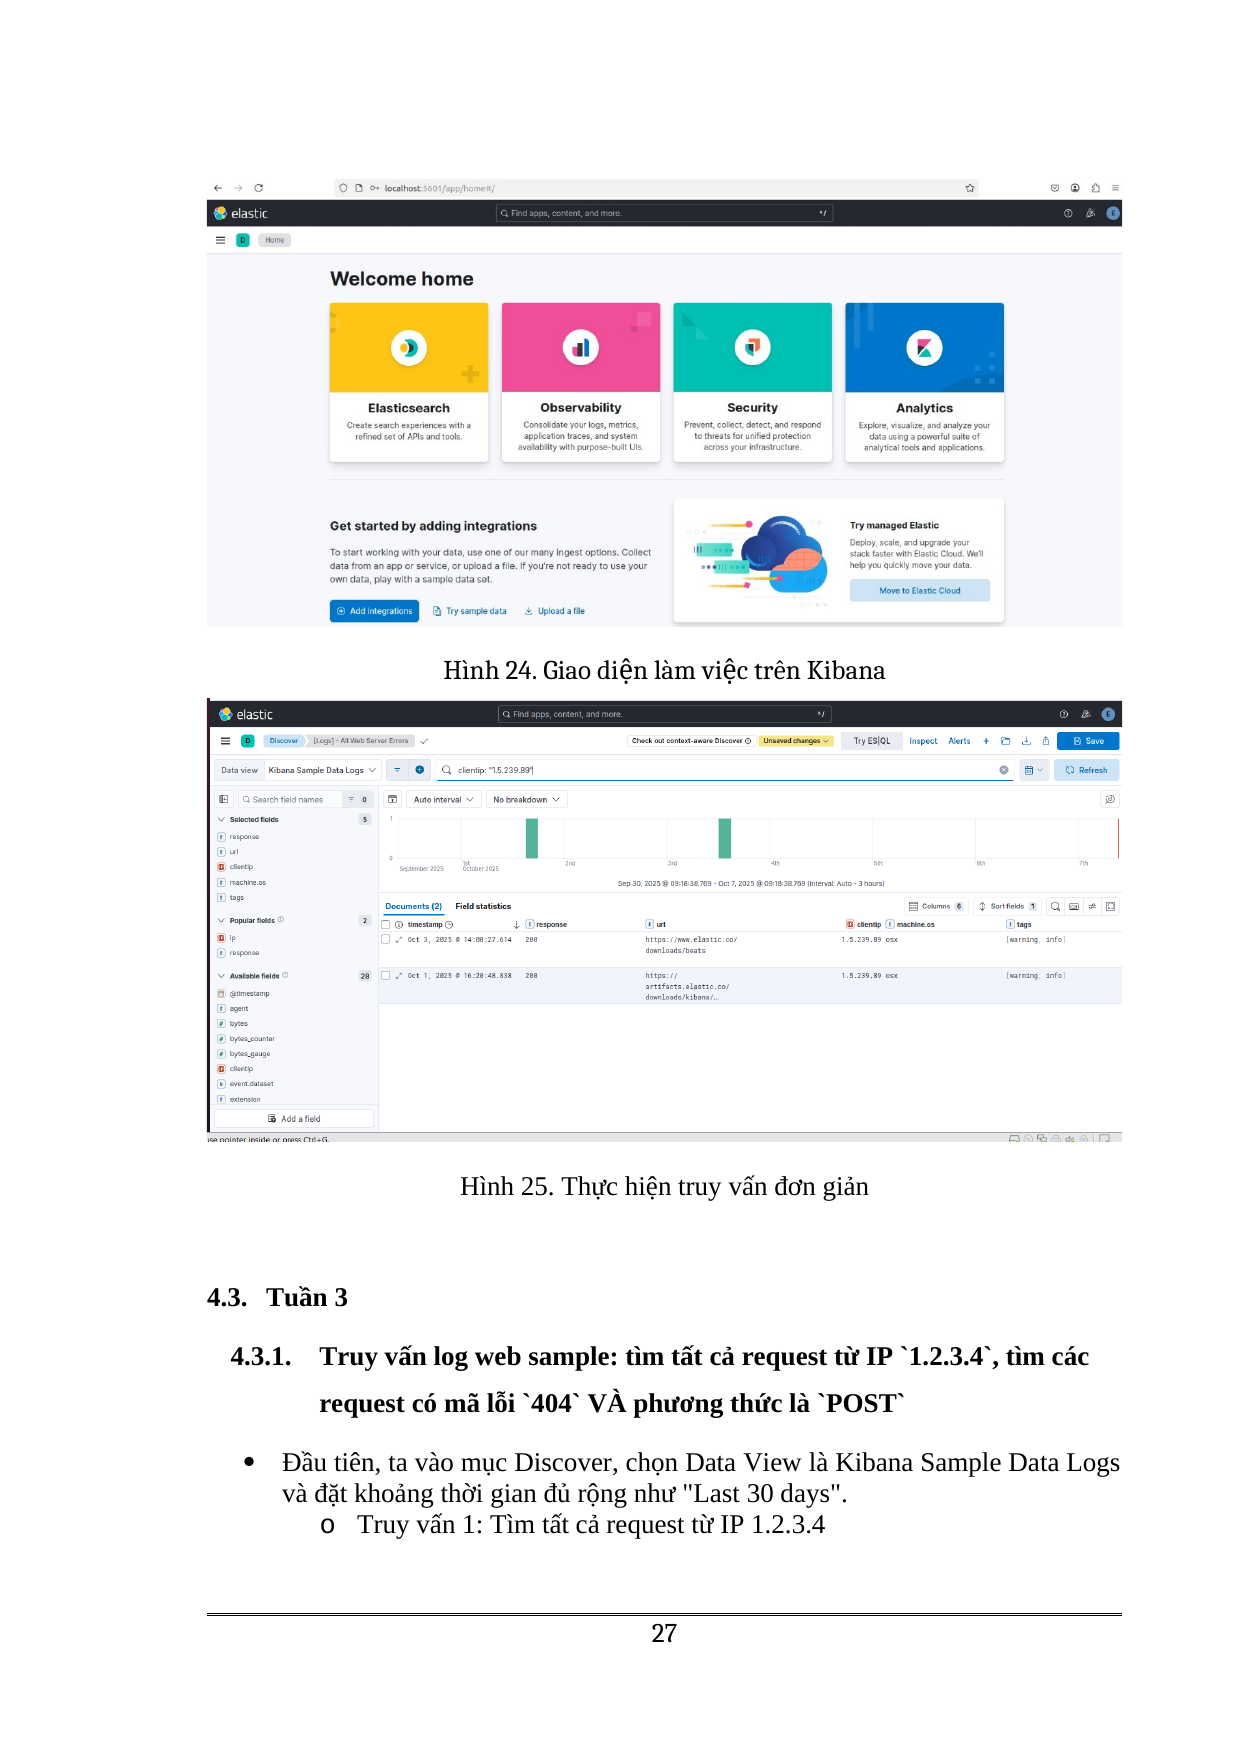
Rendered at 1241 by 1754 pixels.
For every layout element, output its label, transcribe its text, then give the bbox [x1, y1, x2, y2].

picture [206, 177, 1123, 627]
text Hình 25. Thực hiện truy vấn đơn giản [207, 1170, 1122, 1201]
list Truy vấn 1: Tìm tất cả request từ IP 1.2.3.4 [319, 1508, 1122, 1542]
list Đầu tiên, ta vào mục Discover, chọn Data View là Kibana Sample Data Logs và đặt khoảng thời gian đủ rộng như "Last 30 days". [244, 1446, 1122, 1508]
subtitle Truy vấn log web sample: tìm tất cả request từ IP `1.2.3.4`, tìm các request có mã lỗi `404` VÀ phương thức là `POST` [230, 1340, 1122, 1418]
subtitle Tuần 3 [207, 1281, 1122, 1312]
picture [206, 698, 1123, 1142]
